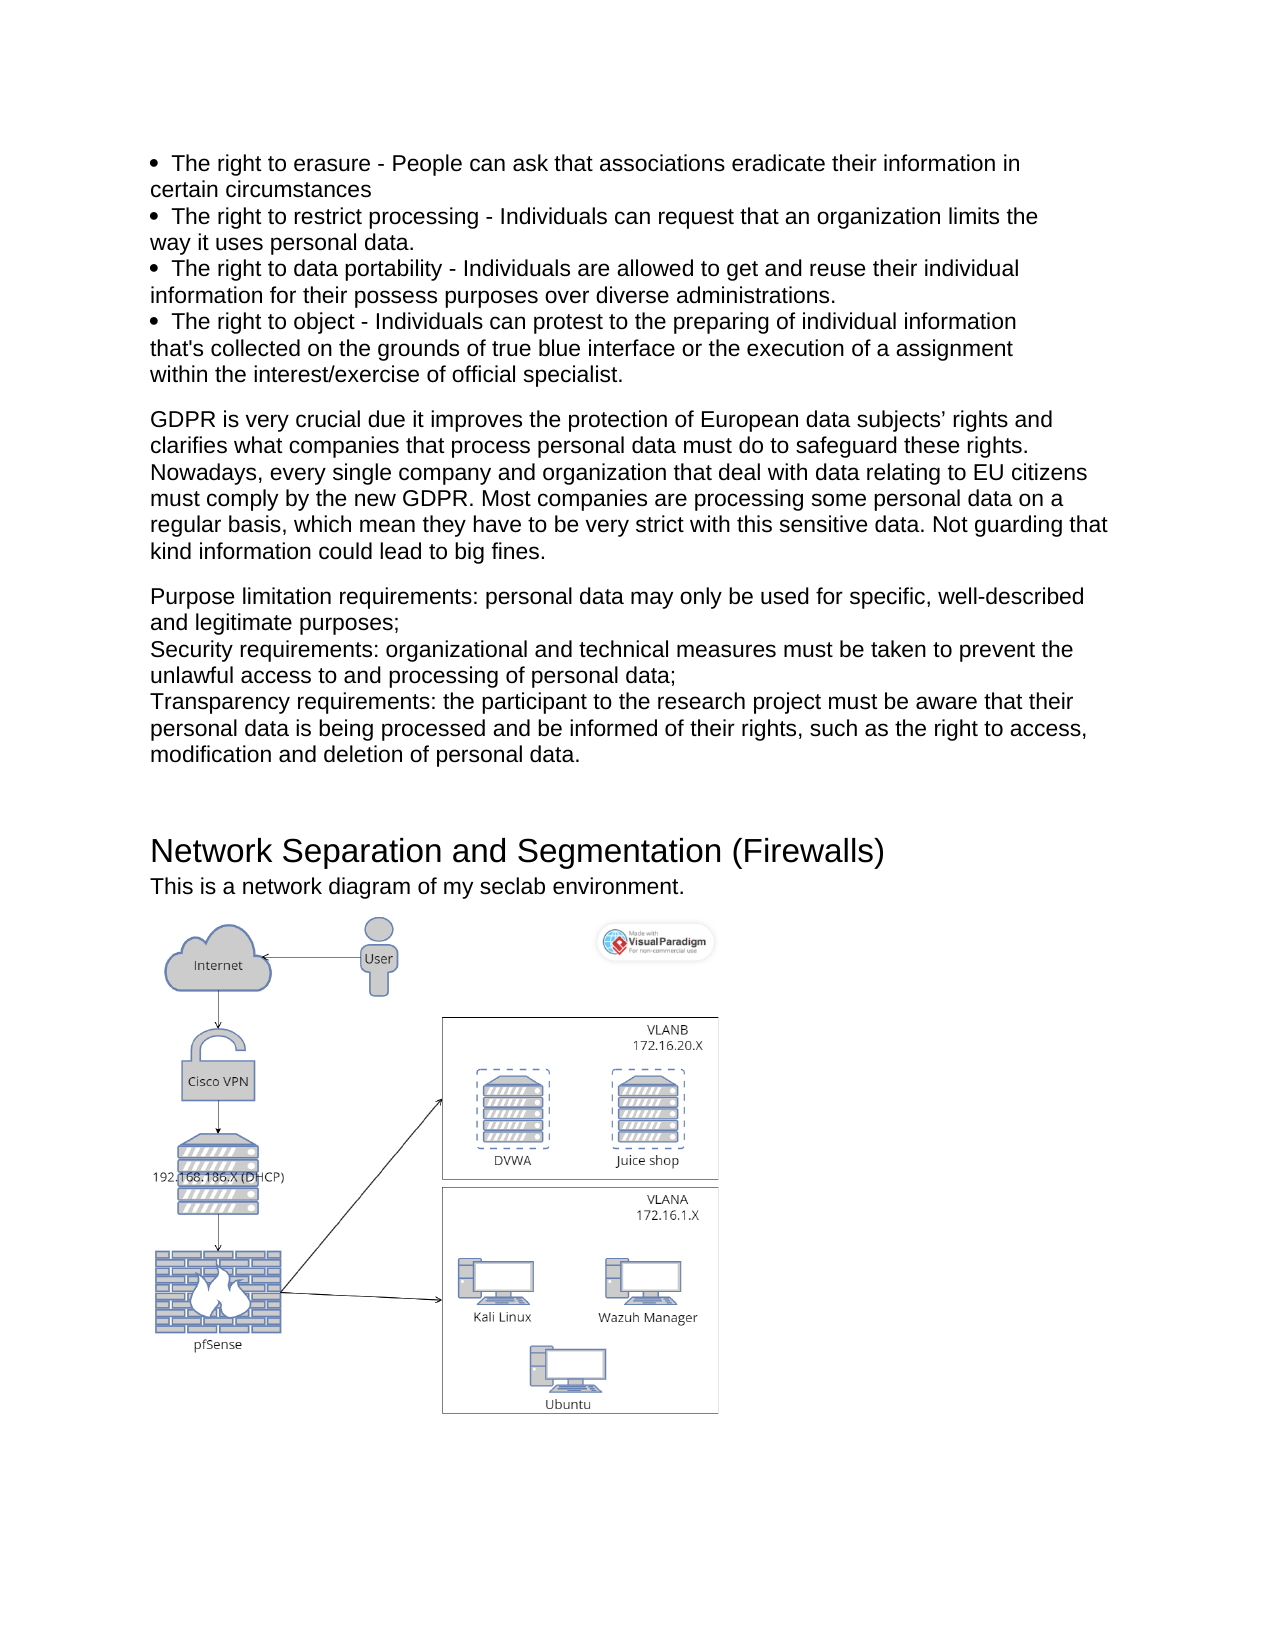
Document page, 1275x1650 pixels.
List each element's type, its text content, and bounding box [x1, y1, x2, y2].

text way it uses personal data. [150, 229, 1125, 255]
text  The right to data portability - Individuals are allowed to get and reuse their individual [150, 255, 1125, 282]
text Transparency requirements: the participant to the research project must be aware that their [150, 688, 1125, 714]
text unlawful access to and processing of personal data; [150, 662, 1125, 688]
text certain circumstances [150, 176, 1125, 203]
text kind information could lead to big fines. [150, 538, 1125, 564]
text regular basis, which mean they have to be very strict with this sensitive data. Not guarding that [150, 511, 1125, 538]
picture [150, 917, 719, 1414]
text personal data is being processed and be informed of their rights, such as the right to access, [150, 714, 1125, 741]
text information for their possess purposes over diverse administrations. [150, 282, 1125, 308]
text This is a network diagram of my seclab environment. [150, 873, 1125, 899]
text that's collected on the grounds of true blue interface or the execution of a assignment [150, 334, 1125, 361]
text and legitimate purposes; [150, 609, 1125, 636]
text  The right to erasure - People can ask that associations eradicate their information in [150, 150, 1125, 176]
text modification and deletion of personal data. [150, 741, 1125, 767]
text must comply by the new GDPR. Most companies are processing some personal data on a [150, 485, 1125, 511]
text Nowadays, every single company and organization that deal with data relating to EU citizens [150, 459, 1125, 485]
text  The right to restrict processing - Individuals can request that an organization limits the [150, 203, 1125, 229]
subtitle Network Separation and Segmentation (Firewalls) [150, 831, 1125, 869]
text Security requirements: organizational and technical measures must be taken to prevent the [150, 636, 1125, 662]
text GDPR is very crucial due it improves the protection of European data subjects’ rights and [150, 406, 1125, 432]
text Purpose limitation requirements: personal data may only be used for specific, well-described [150, 583, 1125, 609]
text  The right to object - Individuals can protest to the preparing of individual information [150, 308, 1125, 334]
text within the interest/exercise of official specialist. [150, 361, 1125, 387]
text clarifies what companies that process personal data must do to safeguard these rights. [150, 432, 1125, 459]
